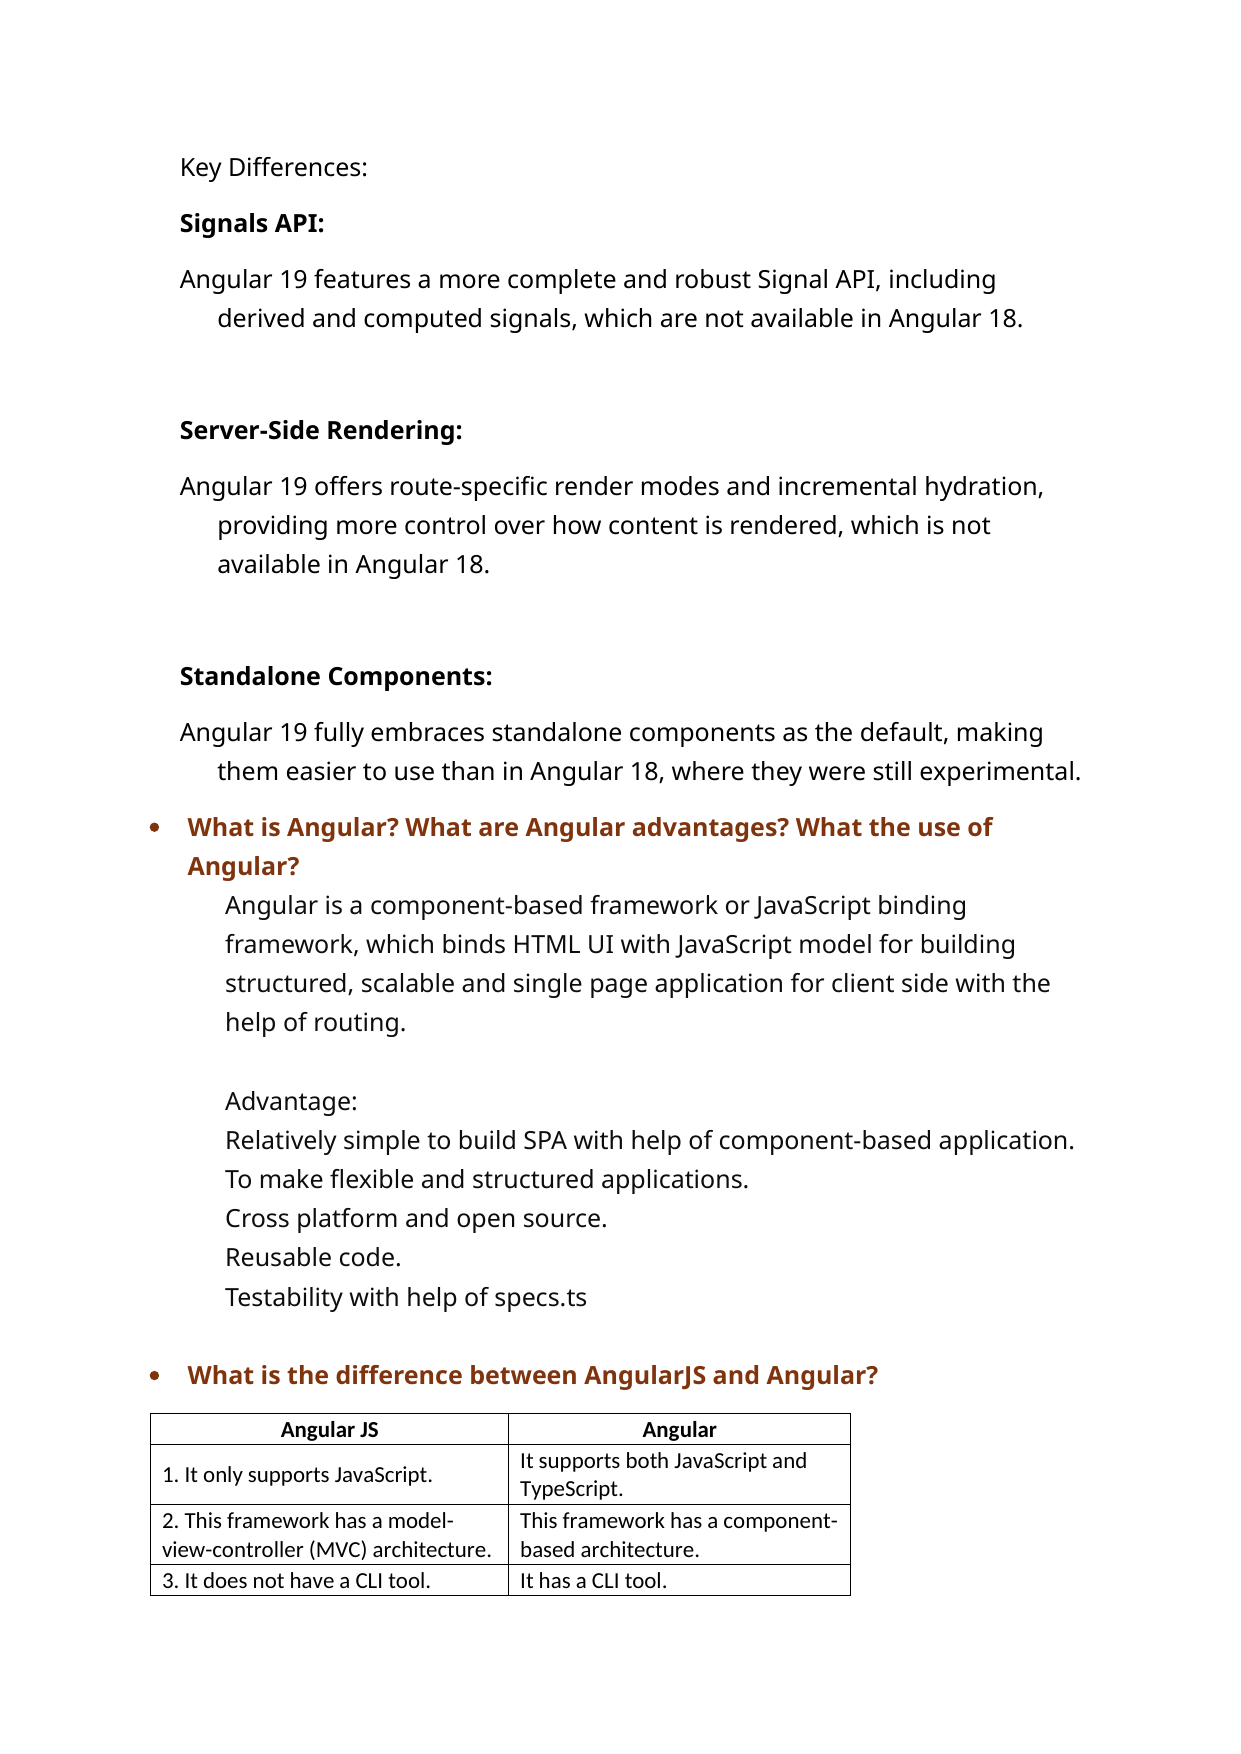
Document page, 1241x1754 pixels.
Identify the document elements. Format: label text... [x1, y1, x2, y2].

text Angular 19 features a more complete and robust Signal API, including derived and computed signals, which are not available in Angular 18. [179, 262, 1090, 335]
table_cell This framework has a component-based architecture. [509, 1505, 850, 1564]
text Standalone Components: [179, 658, 1090, 692]
list Cross platform and open source. [225, 1201, 1090, 1235]
table_cell 2. This framework has a model-view-controller (MVC) architecture. [151, 1505, 508, 1564]
text Angular 19 fully embraces standalone components as the default, making them easier to use than in Angular 18, where they were still experimental. [179, 714, 1090, 787]
table_cell It supports both JavaScript and TypeScript. [509, 1445, 850, 1504]
table_header Angular [509, 1414, 850, 1443]
list What is Angular? What are Angular advantages? What the use of Angular? [150, 809, 1090, 882]
list Testability with help of specs.ts [225, 1279, 1090, 1313]
table_header Angular JS [151, 1414, 508, 1443]
table_cell 3. It does not have a CLI tool. [151, 1565, 508, 1594]
table_cell 1. It only supports JavaScript. [151, 1445, 508, 1504]
list Angular is a component-based framework or JavaScript binding framework, which binds HTML UI with JavaScript model for building structured, scalable and single page application for client side with the help of routing. [225, 887, 1090, 1039]
list Reusable code. [225, 1240, 1090, 1274]
list To make flexible and structured applications. [225, 1162, 1090, 1196]
text Key Differences: [179, 150, 1090, 184]
list Advantage: [225, 1083, 1090, 1117]
text Signals API: [179, 206, 1090, 240]
text Server-Side Rendering: [179, 412, 1090, 447]
table_cell It has a CLI tool. [509, 1565, 850, 1594]
text Angular 19 offers route-specific render modes and incremental hydration, providing more control over how content is rendered, which is not available in Angular 18. [179, 468, 1090, 581]
list Relatively simple to build SPA with help of component-based application. [225, 1122, 1090, 1157]
list What is the difference between AngularJS and Angular? [150, 1357, 1090, 1392]
